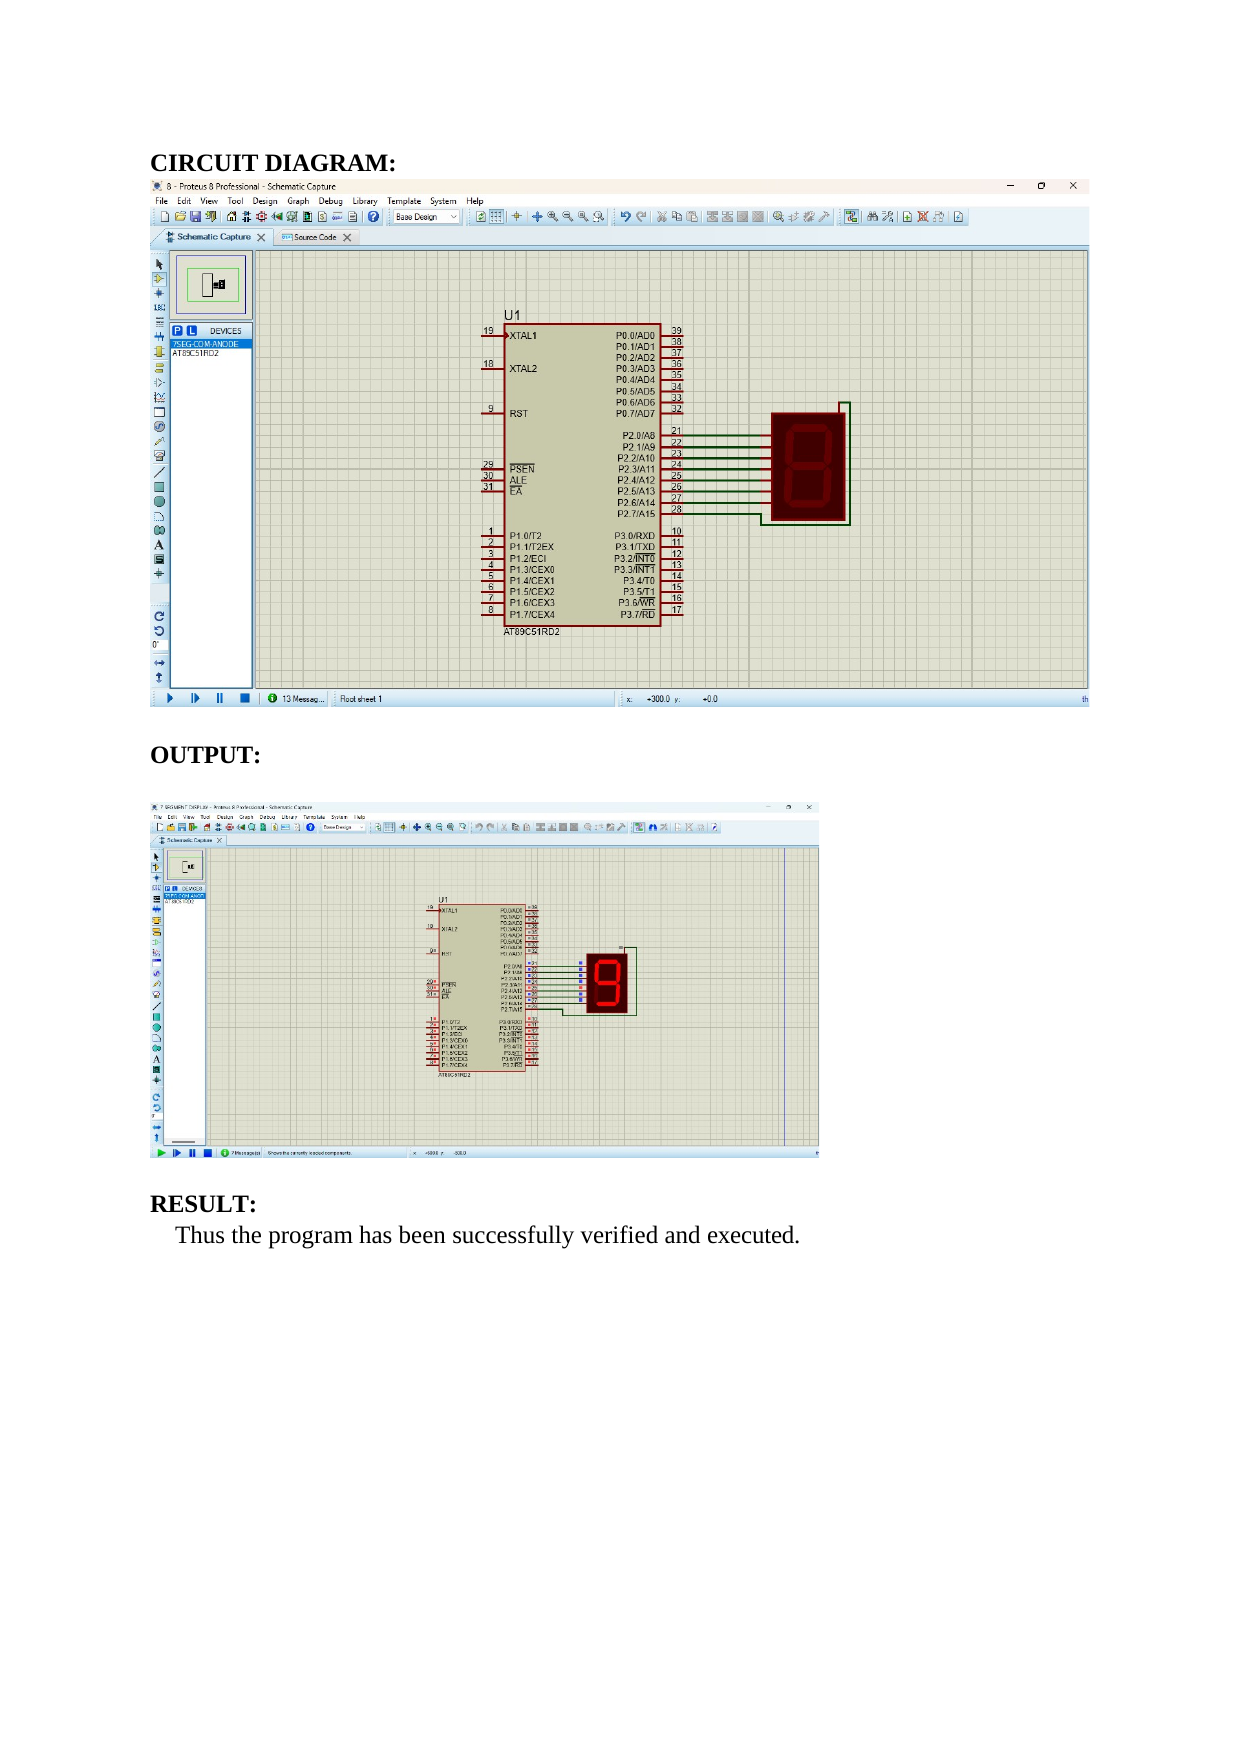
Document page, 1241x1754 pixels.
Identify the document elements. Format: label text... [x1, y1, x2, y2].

text Thus the program has been successfully verified and executed. [175, 1220, 1137, 1249]
text CIRCUIT DIAGRAM: [150, 148, 1137, 177]
text RESULT: [150, 1189, 1137, 1218]
text OUTPUT: [150, 741, 1137, 769]
picture [150, 802, 820, 1158]
picture [150, 179, 1090, 707]
